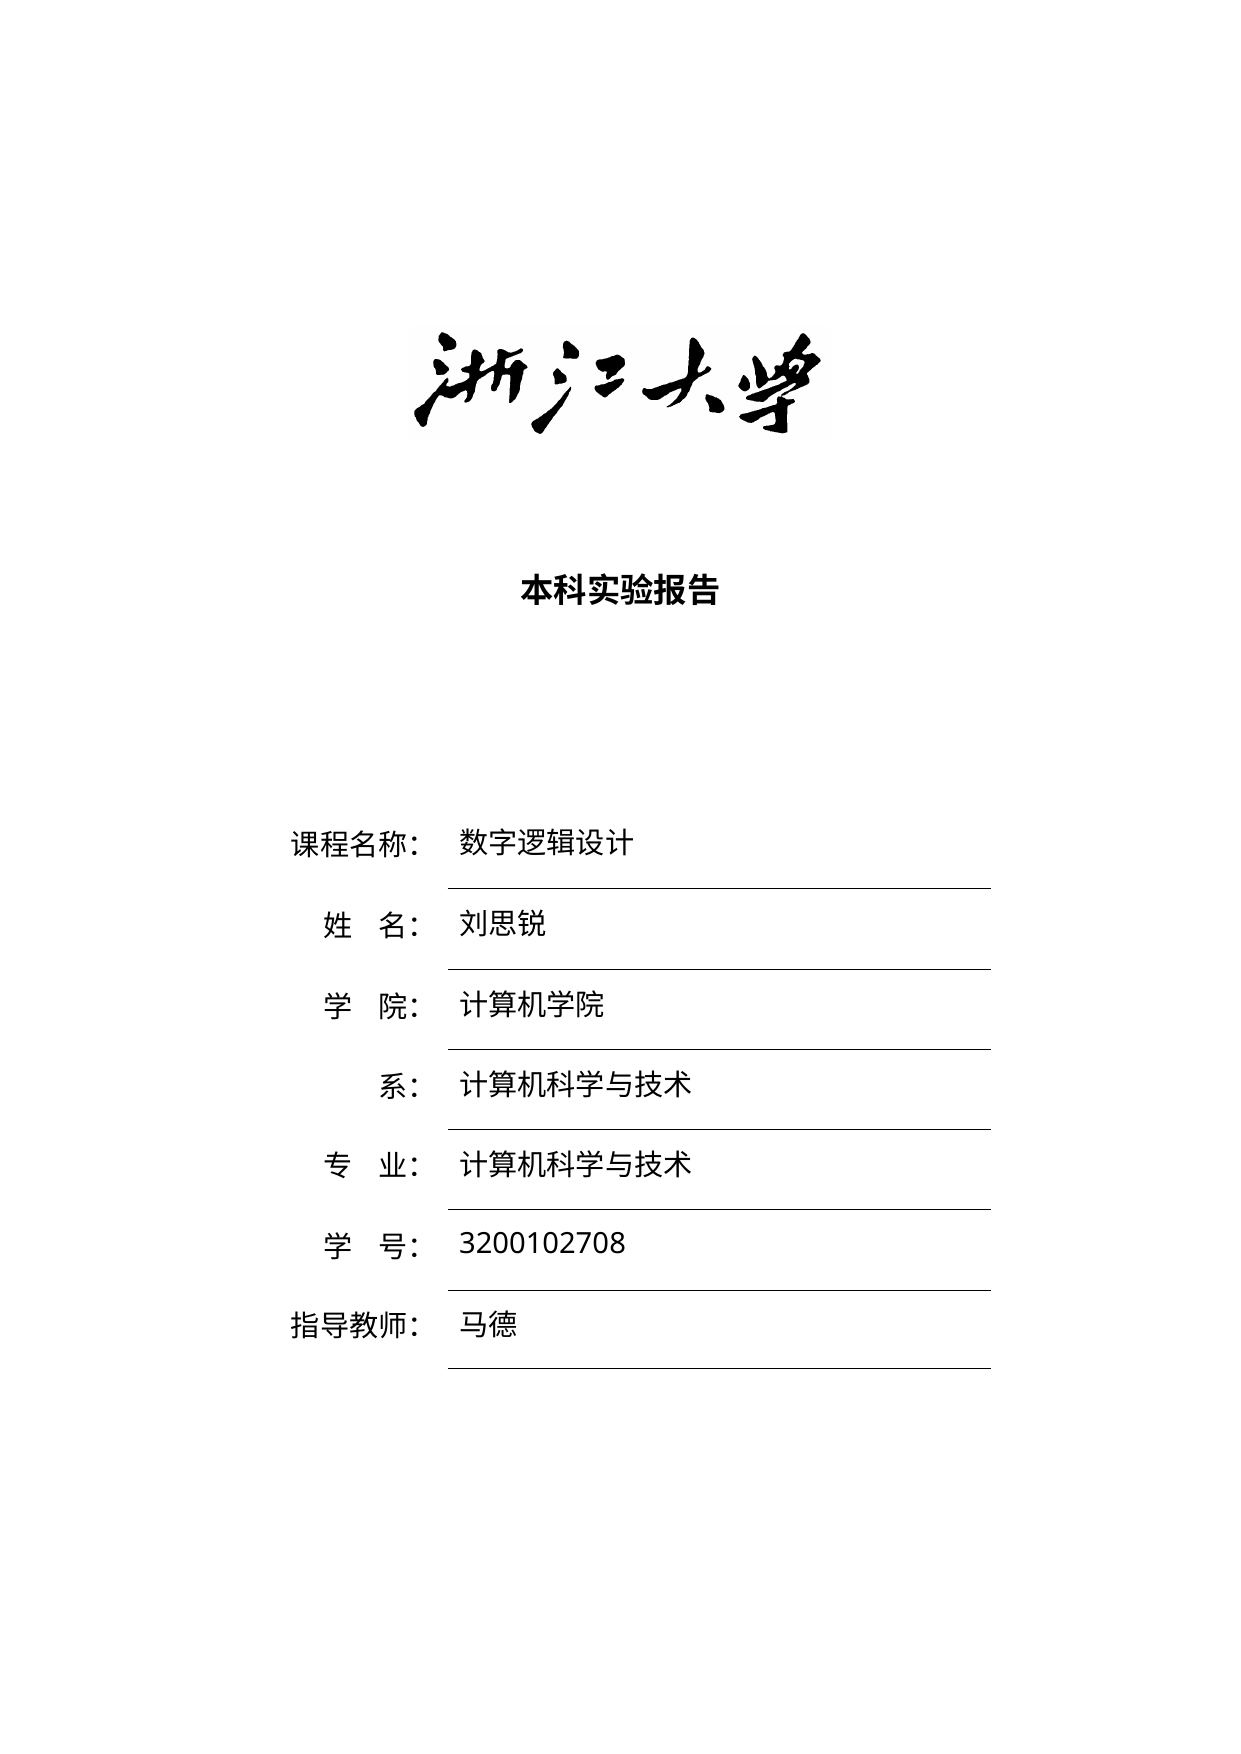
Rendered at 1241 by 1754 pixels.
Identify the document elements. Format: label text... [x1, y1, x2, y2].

table_cell 姓 名： [249, 888, 448, 969]
table_cell 专 业： [249, 1129, 448, 1209]
text 本科实验报告 [187, 556, 1053, 621]
table_cell 学 院： [249, 969, 448, 1049]
table_cell 指导教师： [249, 1290, 448, 1368]
table_cell 计算机学院 [448, 970, 991, 1049]
table_cell 马德 [448, 1291, 991, 1368]
table_cell 3200102708 [448, 1210, 991, 1289]
table_cell 学 号： [249, 1209, 448, 1289]
table_cell 刘思锐 [448, 889, 991, 969]
table_cell 计算机科学与技术 [448, 1050, 991, 1129]
table_header 课程名称： [249, 809, 448, 888]
table_cell 计算机科学与技术 [448, 1130, 991, 1209]
picture [408, 326, 832, 441]
table_cell 系： [249, 1049, 448, 1129]
table_header 数字逻辑设计 [448, 809, 991, 888]
